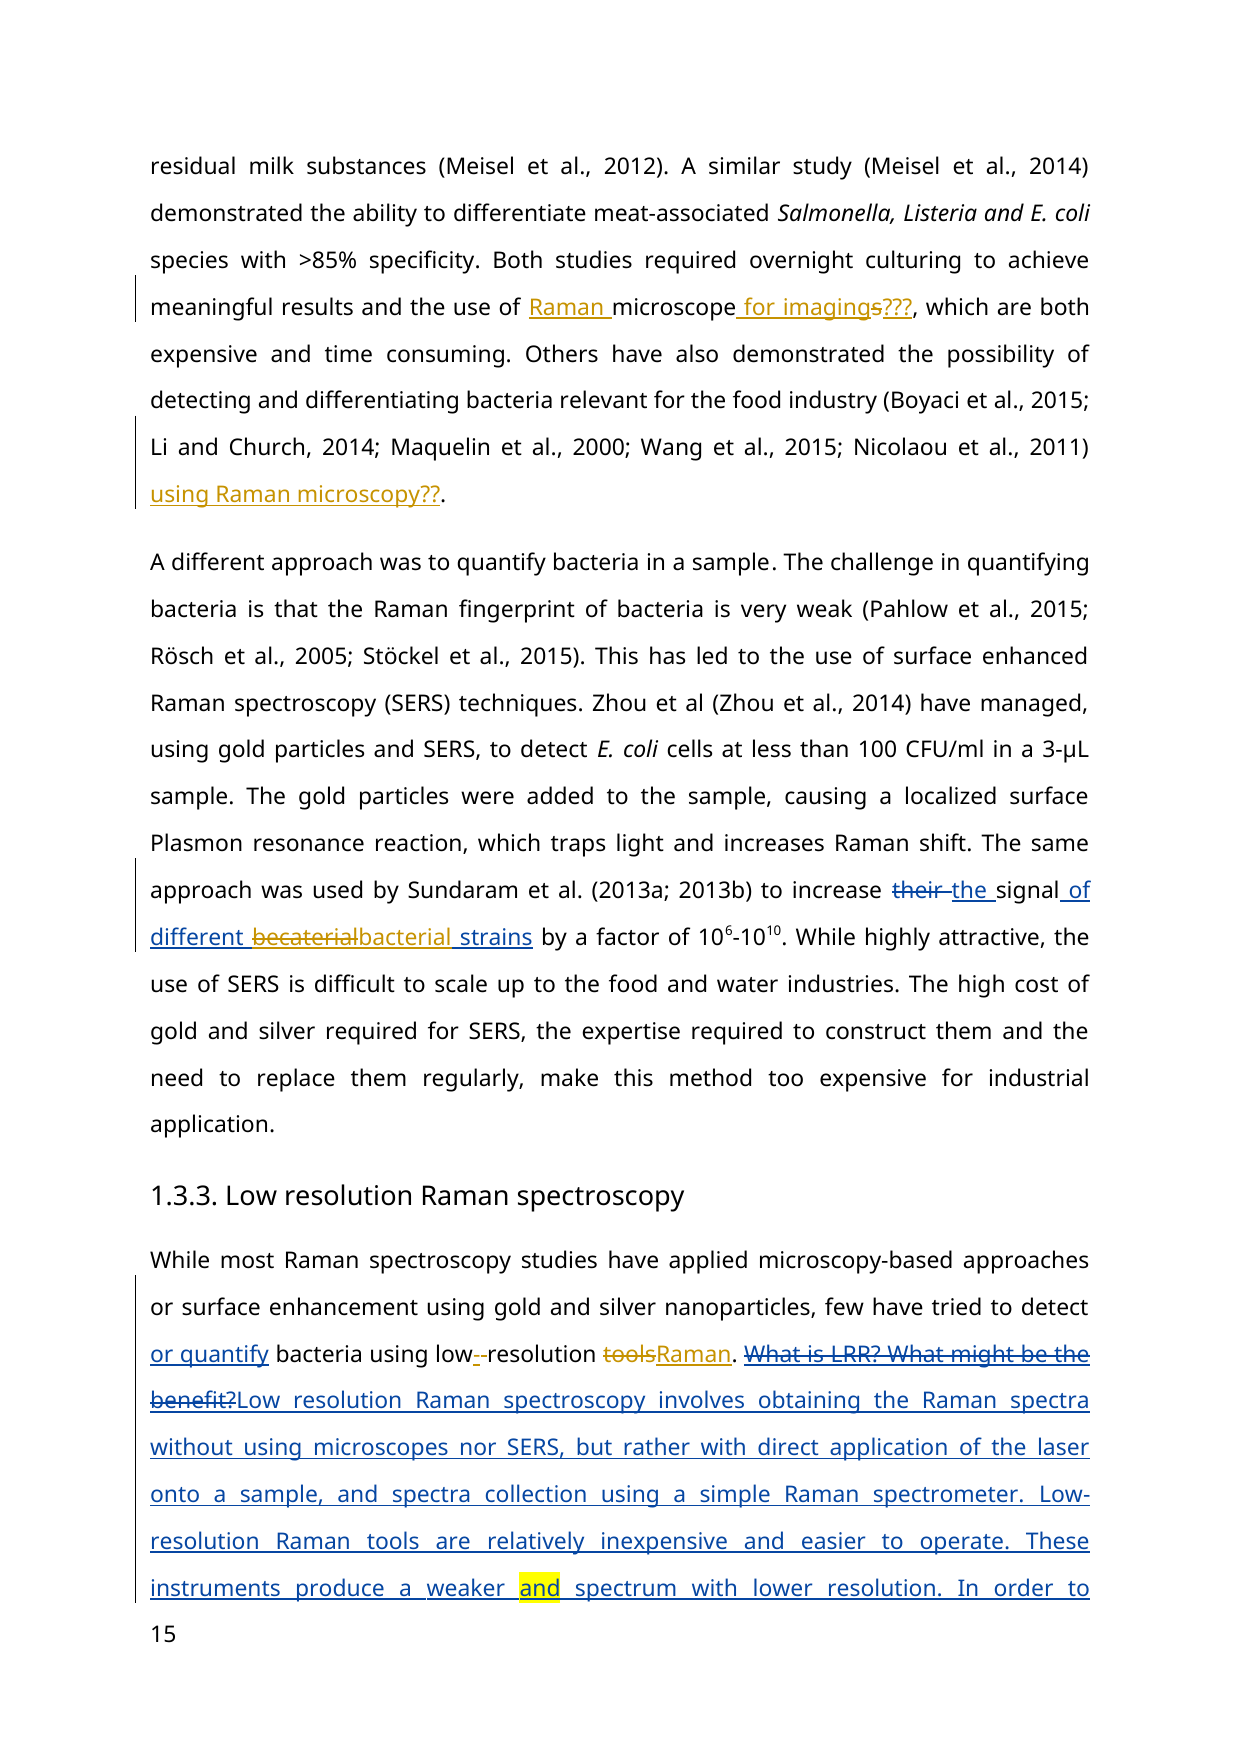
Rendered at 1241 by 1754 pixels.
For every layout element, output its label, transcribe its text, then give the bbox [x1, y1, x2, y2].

text A different approach was to quantify bacteria in a sample. The challenge in quantifying bacteria is that the Raman fingerprint of bacteria is very weak (Pahlow et al., 2015; Rösch et al., 2005; Stöckel et al., 2015). This has led to the use of surface enhanced Raman spectroscopy (SERS) techniques. Zhou et al (Zhou et al., 2014) have managed, using gold particles and SERS, to detect E. coli cells at less than 100 CFU/ml in a 3-µL sample. The gold particles were added to the sample, causing a localized surface Plasmon resonance reaction, which traps light and increases Raman shift. The same approach was used by Sundaram et al. (2013a; 2013b) to increase signal by a factor of 106-1010. While highly attractive, the use of SERS is difficult to scale up to the food and water industries. The high cost of gold and silver required for SERS, the expertise required to construct them and the need to replace them regularly, make this method too expensive for industrial application. [150, 546, 1090, 1139]
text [150, 150, 1090, 509]
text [150, 1553, 1090, 1598]
subtitle Low resolution Raman spectroscopy [150, 1176, 1090, 1213]
